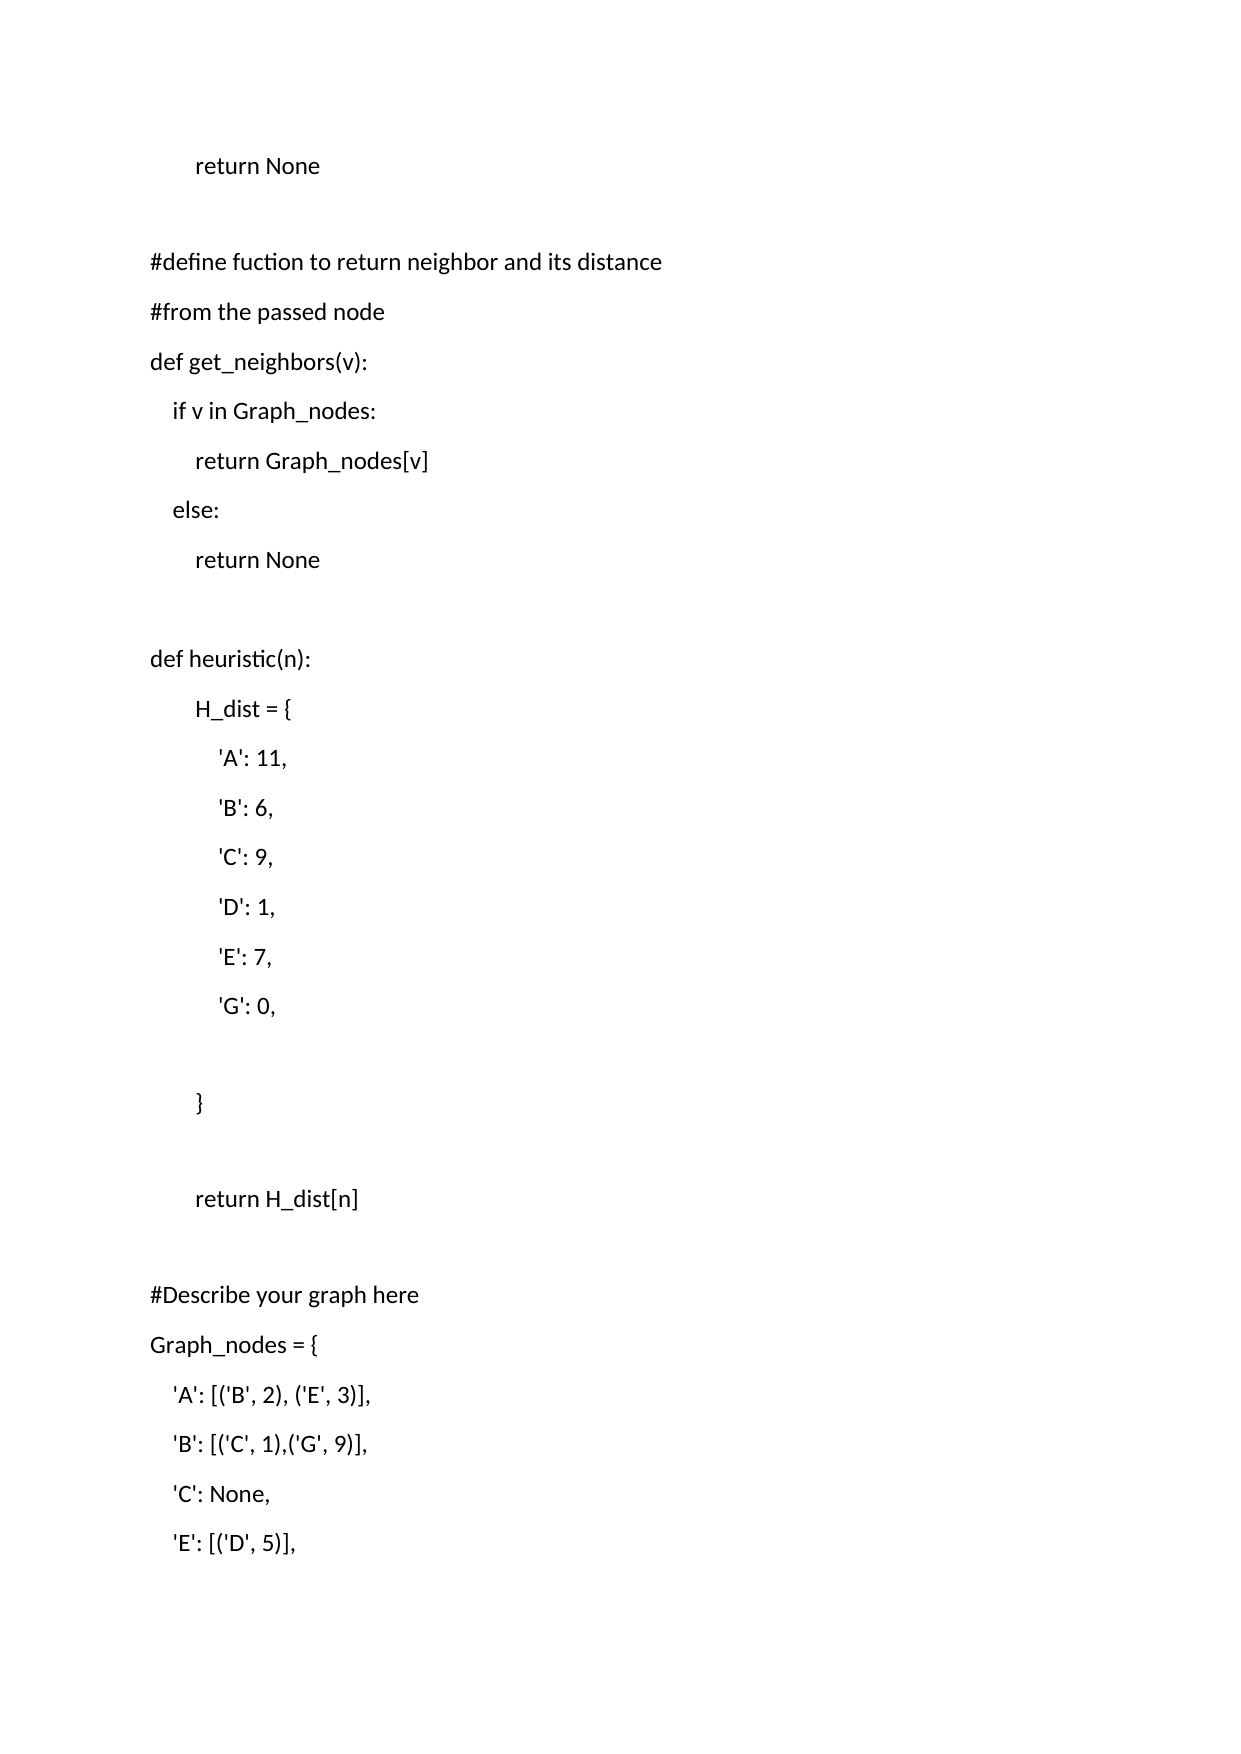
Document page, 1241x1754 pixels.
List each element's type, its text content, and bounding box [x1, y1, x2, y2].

text 'A': [('B', 2), ('E', 3)], [150, 1379, 1090, 1409]
text 'C': 9, [150, 841, 1090, 872]
text def heuristic(n): [150, 643, 1090, 674]
text return None [150, 544, 1090, 574]
text return H_dist[n] [150, 1183, 1090, 1214]
text else: [150, 494, 1090, 525]
text H_dist = { [150, 693, 1090, 723]
text #from the passed node [150, 296, 1090, 327]
text 'C': None, [150, 1478, 1090, 1508]
text } [150, 1087, 1090, 1117]
text 'G': 0, [150, 990, 1090, 1021]
text 'B': [('C', 1),('G', 9)], [150, 1428, 1090, 1459]
text #define fuction to return neighbor and its distance [150, 246, 1090, 277]
text return None [150, 150, 1090, 181]
text 'E': [('D', 5)], [150, 1527, 1090, 1558]
text #Describe your graph here [150, 1279, 1090, 1310]
text 'A': 11, [150, 742, 1090, 773]
text return Graph_nodes[v] [150, 445, 1090, 475]
text 'D': 1, [150, 891, 1090, 922]
text Graph_nodes = { [150, 1329, 1090, 1360]
text 'E': 7, [150, 941, 1090, 971]
text if v in Graph_nodes: [150, 395, 1090, 426]
text def get_neighbors(v): [150, 346, 1090, 376]
text 'B': 6, [150, 792, 1090, 822]
